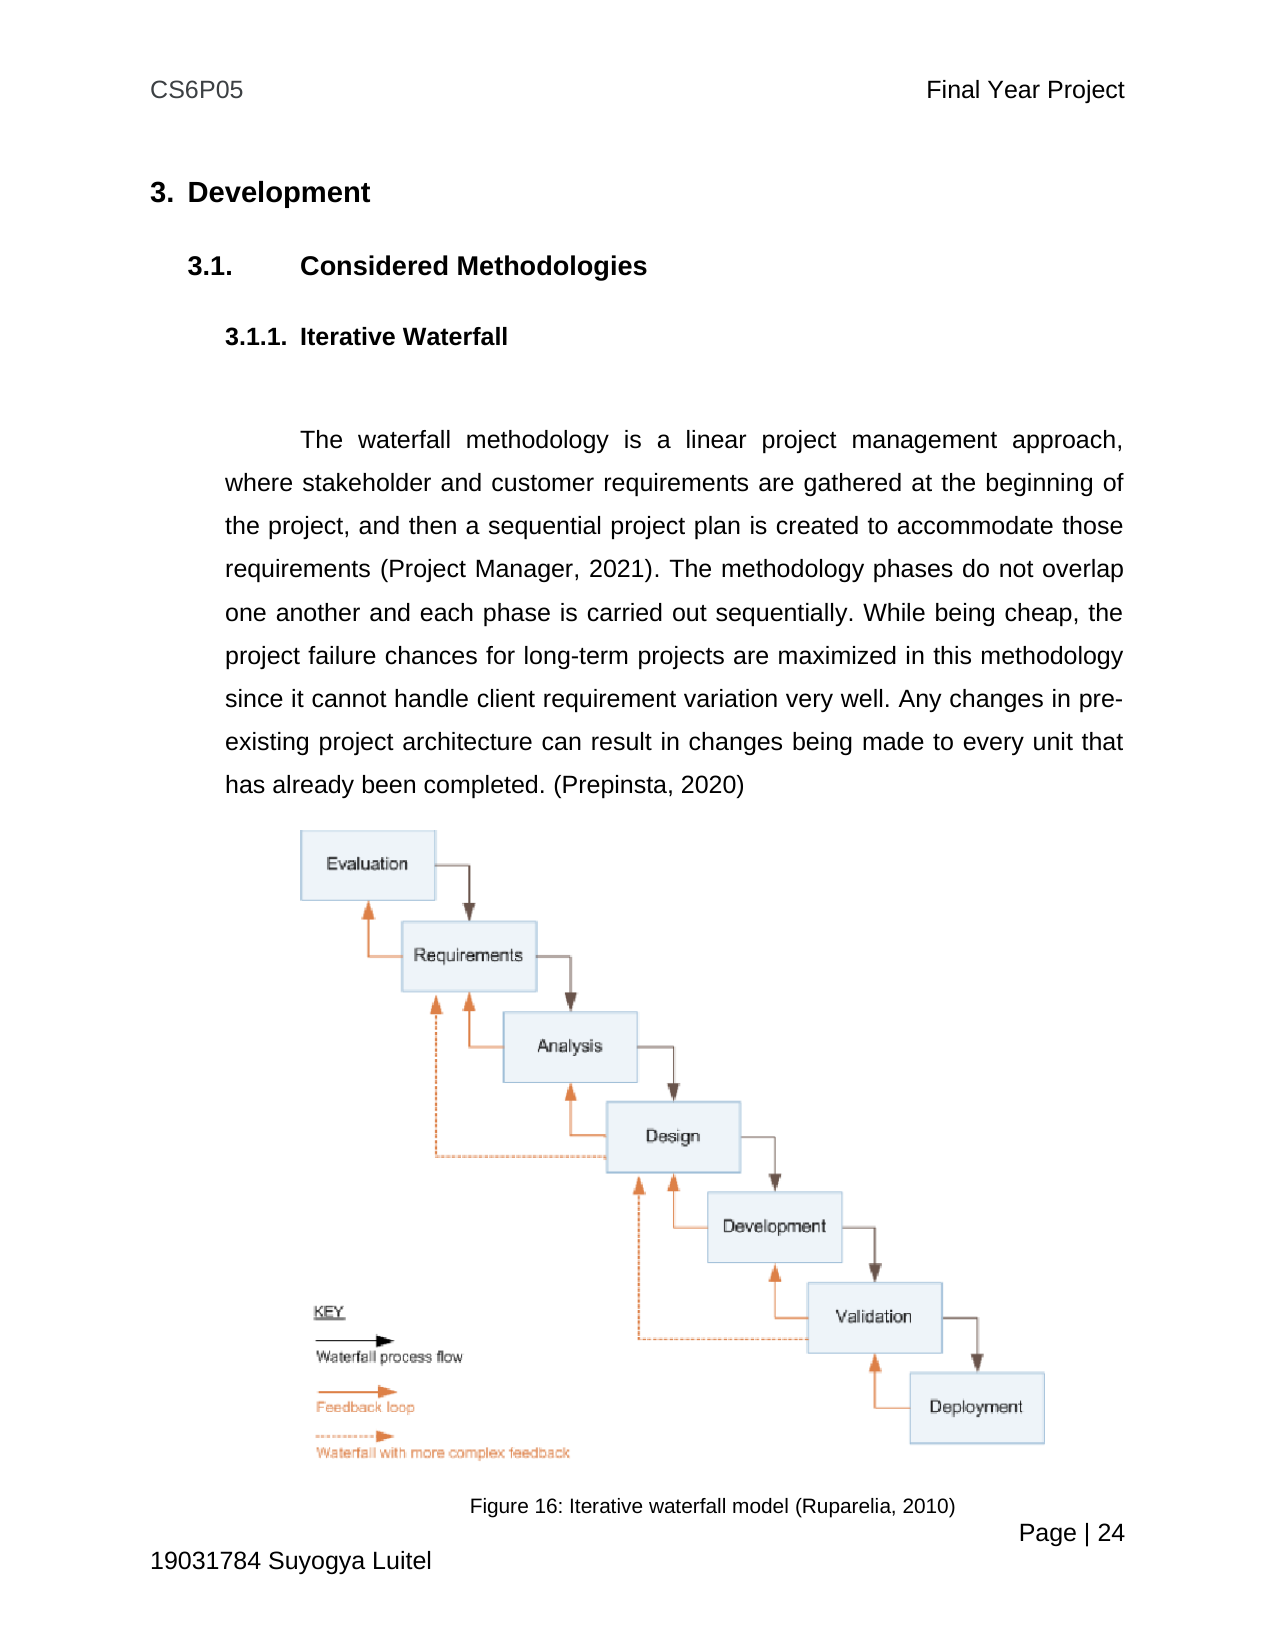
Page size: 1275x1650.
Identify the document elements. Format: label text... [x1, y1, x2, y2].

subtitle Development [150, 175, 1125, 208]
text Figure : Iterative waterfall model [225, 1493, 1125, 1517]
subtitle Considered Methodologies [187, 250, 1125, 282]
picture [300, 830, 1045, 1463]
text The waterfall methodology is a linear project management approach, where stakeholder and customer requirements are gathered at the beginning of the project, and then a sequential project plan is created to accommodate those requirements . The methodology phases do not overlap one another and each phase is carried out sequentially. While being cheap, the project failure chances for long-term projects are maximized in this methodology since it cannot handle client requirement variation very well. Any changes in pre-existing project architecture can result in changes being made to every unit that has already been completed. [225, 425, 1125, 799]
subtitle Iterative Waterfall [150, 322, 1125, 351]
